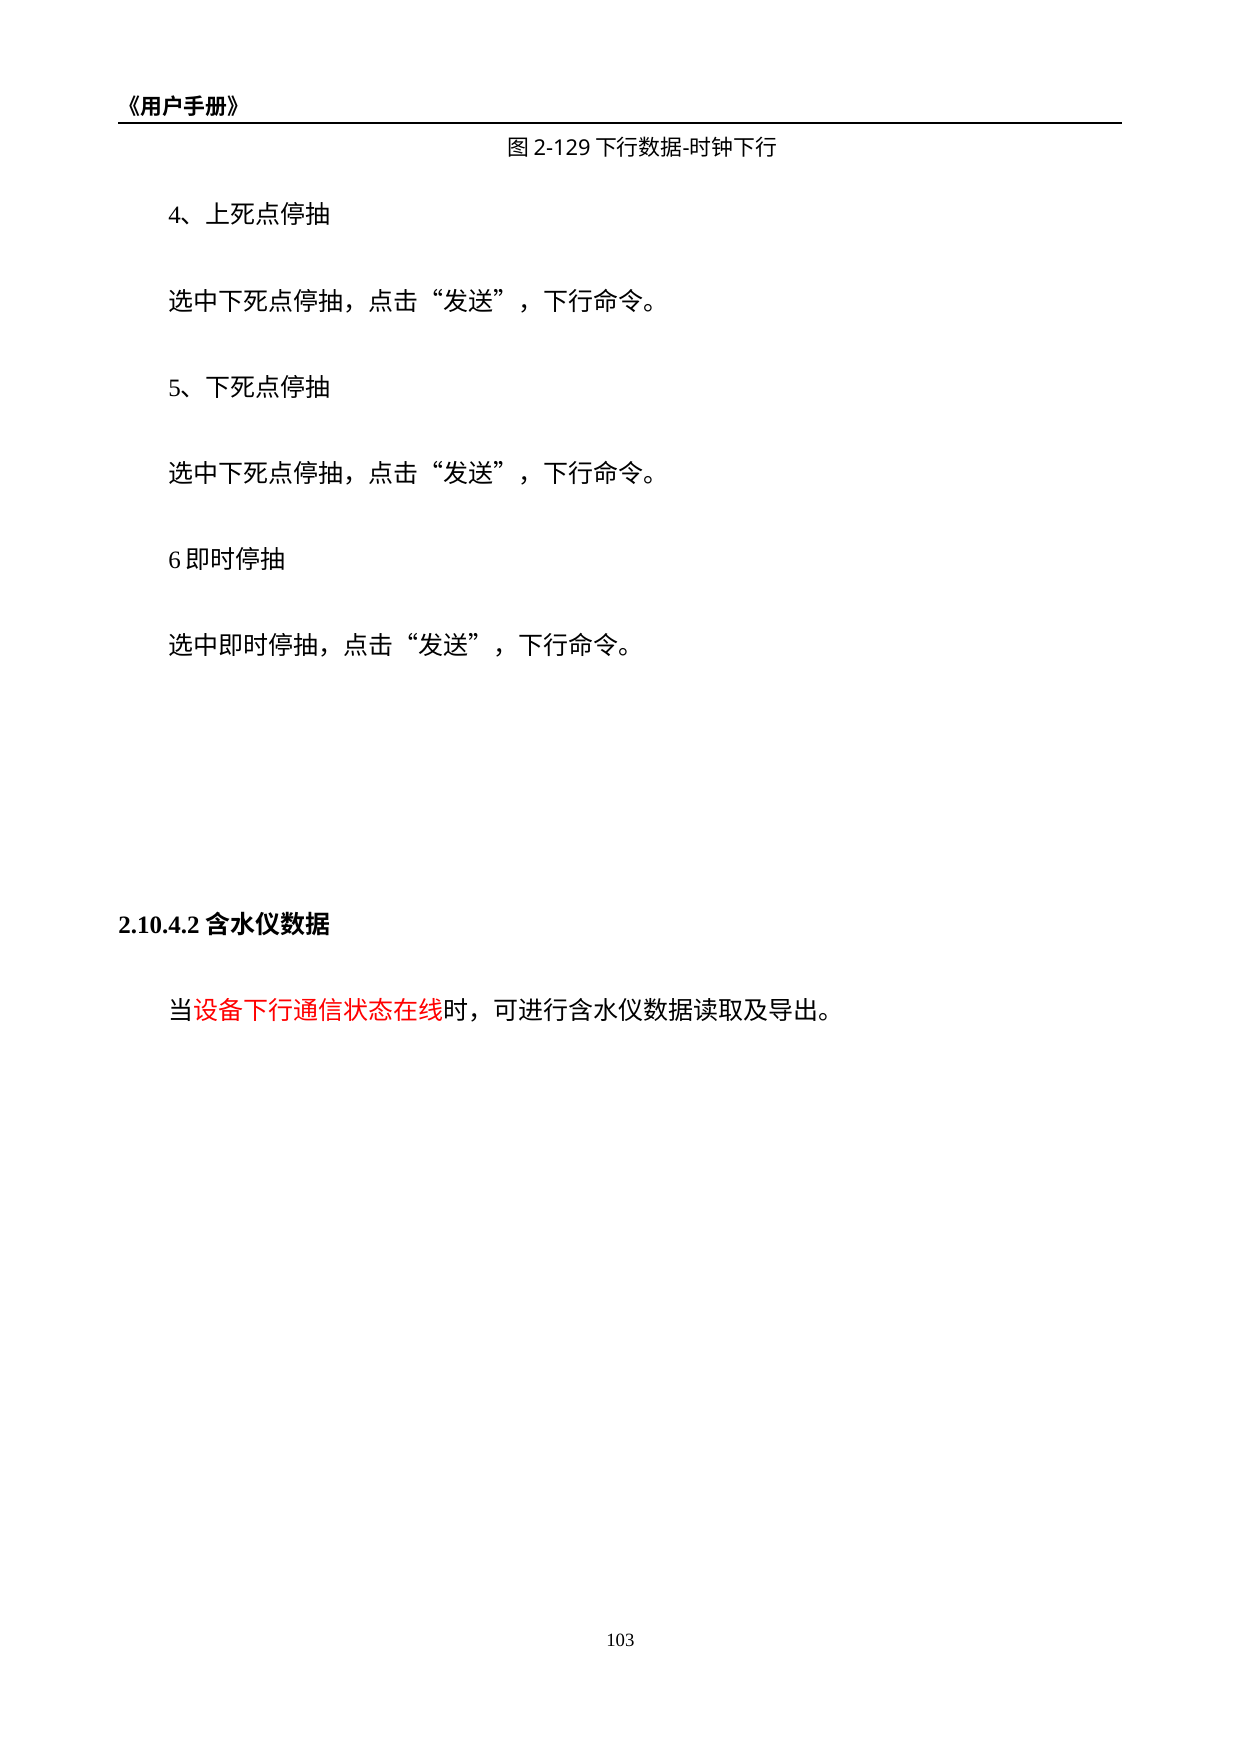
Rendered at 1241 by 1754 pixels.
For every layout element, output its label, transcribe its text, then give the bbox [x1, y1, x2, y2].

text 5、下死点停抽 [118, 351, 1122, 419]
text 6即时停抽 [118, 523, 1122, 591]
text 选中下死点停抽，点击“发送”，下行命令。 [118, 437, 1122, 505]
text 选中即时停抽，点击“发送”，下行命令。 [118, 609, 1122, 677]
text 当设备下行通信状态在线时，可进行含水仪数据读取及导出。 [118, 975, 1122, 1043]
text 选中下死点停抽，点击“发送”，下行命令。 [118, 265, 1122, 333]
subtitle 2.10.4.2 含水仪数据 [118, 889, 1122, 957]
text 4、上死点停抽 [118, 179, 1122, 247]
text 图2-129下行数据-时钟下行 [118, 129, 1122, 163]
